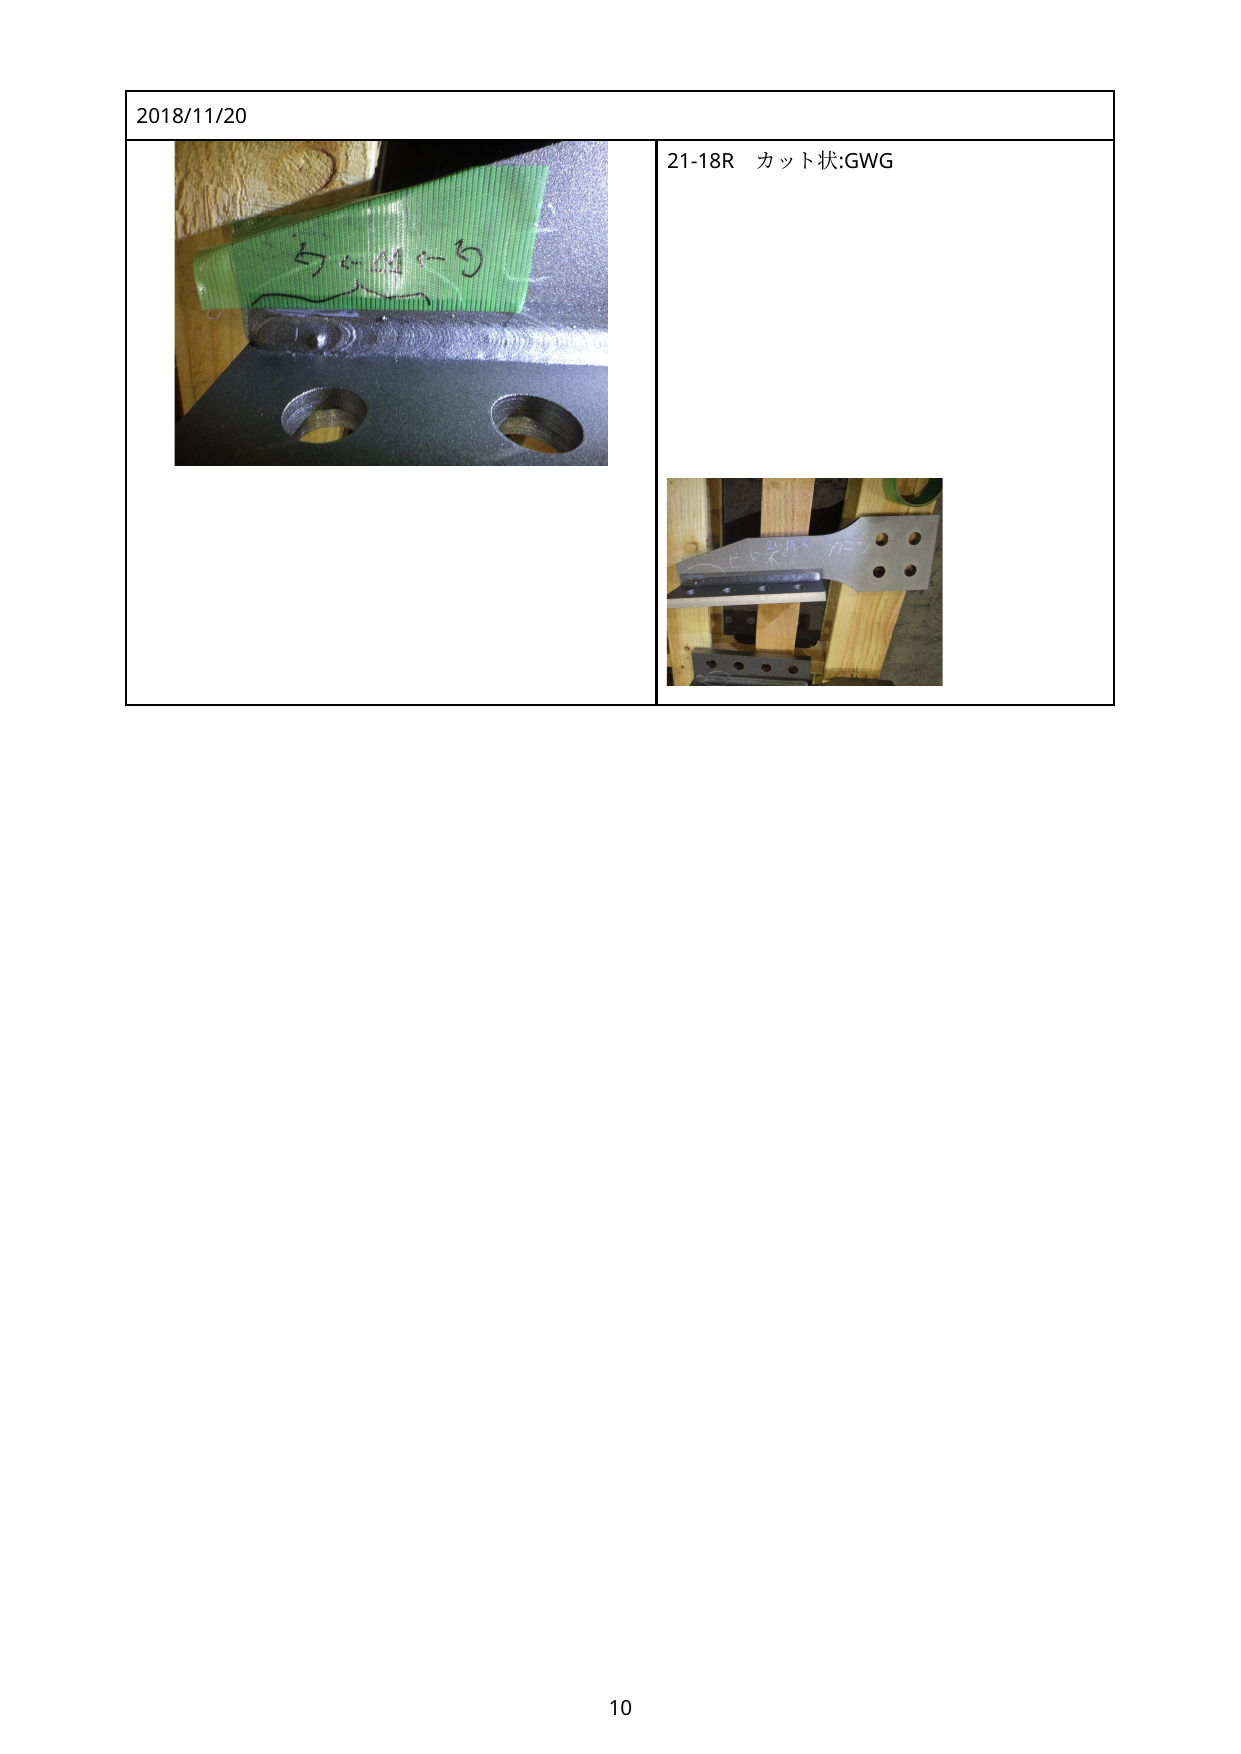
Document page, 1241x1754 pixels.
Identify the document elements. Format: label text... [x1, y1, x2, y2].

picture [174, 141, 608, 466]
table_cell [127, 141, 655, 704]
table_cell 21-18R カット状:GWG [658, 141, 1113, 704]
picture [666, 478, 943, 686]
table_header 2018/11/20 [127, 92, 1113, 139]
